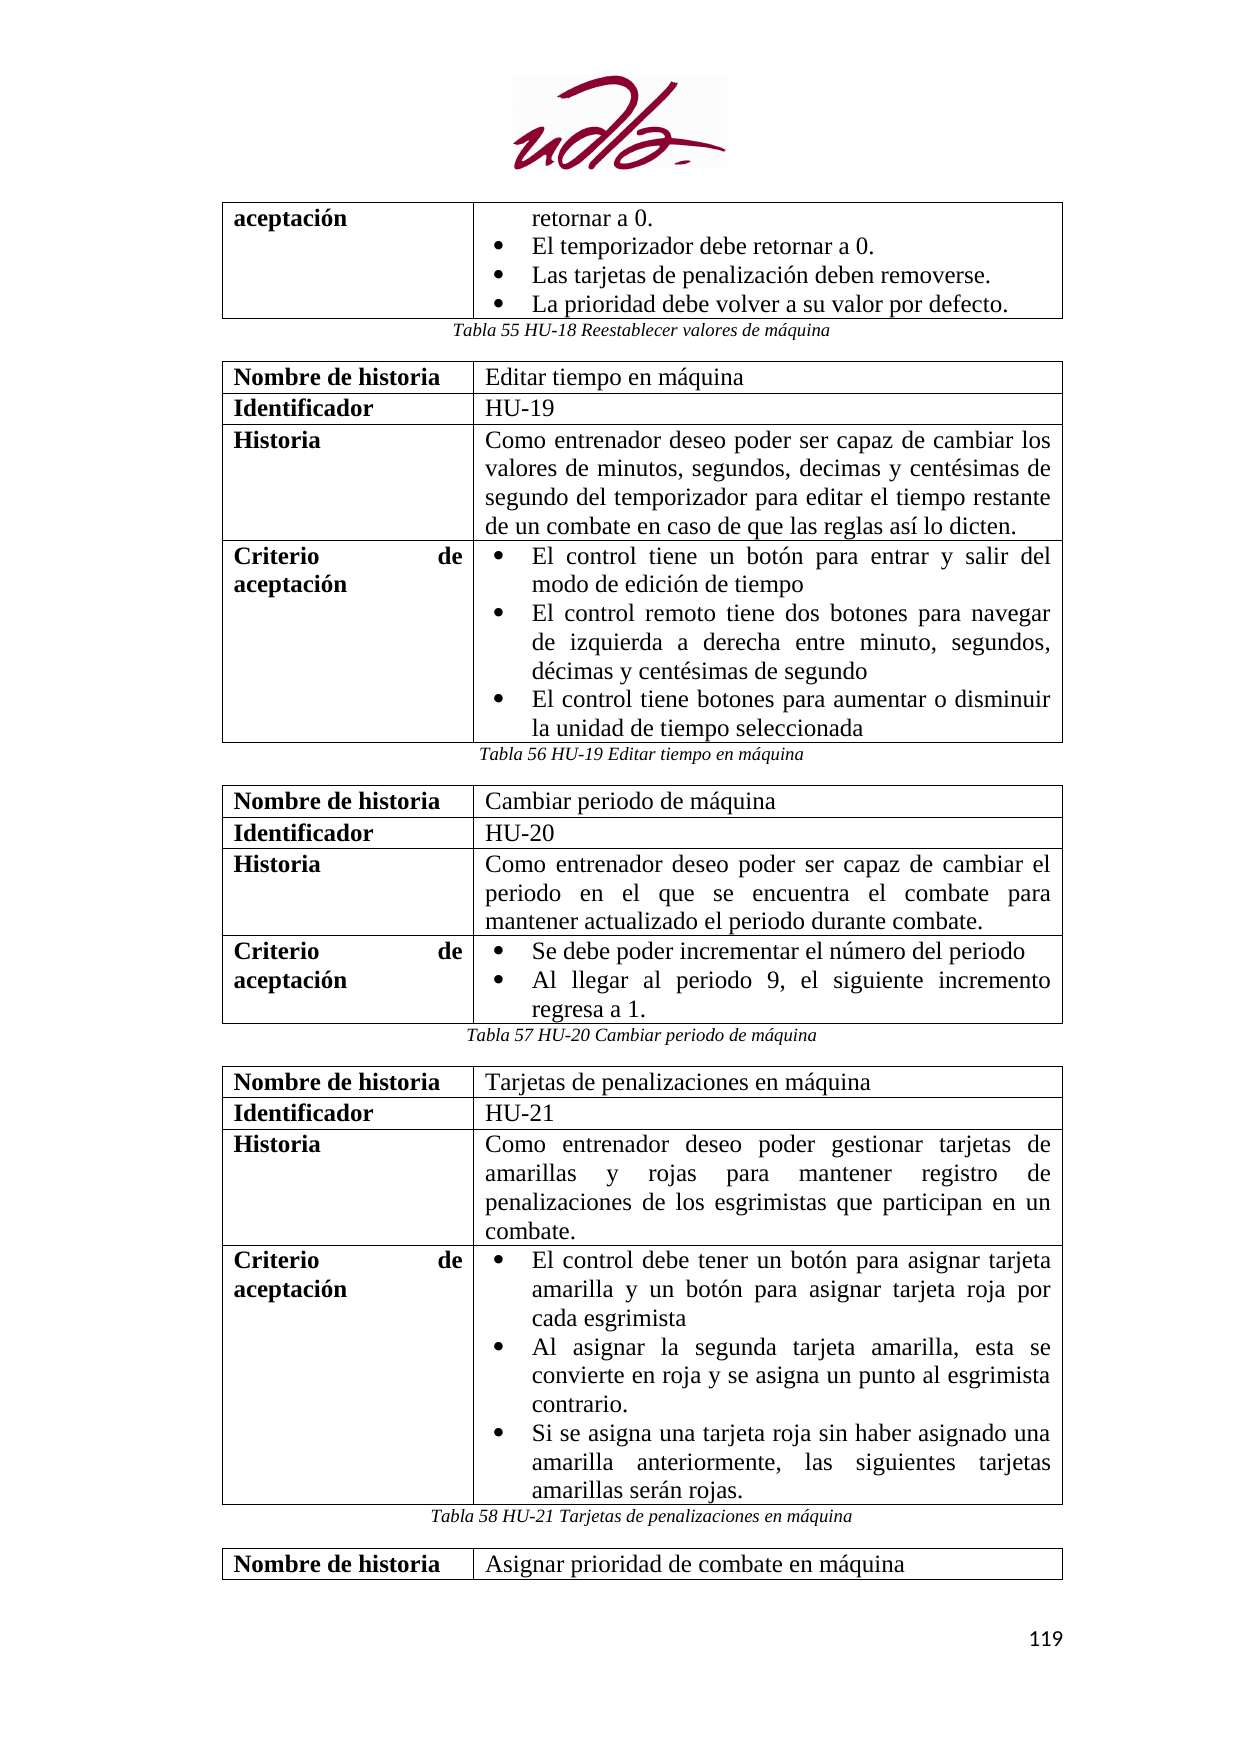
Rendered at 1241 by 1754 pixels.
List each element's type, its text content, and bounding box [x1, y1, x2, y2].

table_cell HU-20 [474, 818, 1062, 848]
table_cell Criterio de aceptación [223, 203, 473, 318]
table_cell Identificador [223, 818, 473, 848]
text Tabla 57 HU-20 Cambiar periodo de máquina [222, 1024, 1063, 1045]
table_header Cambiar periodo de máquina [474, 786, 1062, 817]
text Tabla 55 HU-18 Reestablecer valores de máquina [222, 319, 1063, 340]
table_cell Se debe poder incrementar el número del periodo Al llegar al periodo 9, el siguiente incremento regresa a 1. [474, 936, 1062, 1022]
table_cell HU-21 [474, 1098, 1062, 1128]
table_cell Como entrenador deseo poder ser capaz de cambiar los valores de minutos, segundos, decimas y centésimas de segundo del temporizador para editar el tiempo restante de un combate en caso de que las reglas así lo dicten. [474, 425, 1062, 540]
table_cell Criterio de aceptación [223, 1246, 473, 1504]
picture [509, 73, 731, 174]
table_cell Historia [223, 1130, 473, 1244]
table_header Nombre de historia [223, 786, 473, 817]
text Tabla 58 HU-21 Tarjetas de penalizaciones en máquina [222, 1505, 1063, 1527]
table_header Nombre de historia [223, 362, 473, 392]
table_header Nombre de historia [223, 1549, 473, 1579]
table_cell Criterio de aceptación [223, 936, 473, 1022]
table_cell Identificador [223, 1098, 473, 1128]
table_cell El control debe tener un botón para asignar tarjeta amarilla y un botón para asignar tarjeta roja por cada esgrimista Al asignar la segunda tarjeta amarilla, esta se convierte en roja y se asigna un punto al esgrimista contrario. Si se asigna una tarjeta roja sin haber asignado una amarilla anteriormente, las siguientes tarjetas amarillas serán rojas. [474, 1246, 1062, 1504]
table_cell Criterio de aceptación [223, 541, 473, 742]
table_cell Historia [223, 849, 473, 935]
table_header Asignar prioridad de combate en máquina [474, 1549, 1062, 1579]
table_cell HU-19 [474, 394, 1062, 424]
text Tabla 56 HU-19 Editar tiempo en máquina [222, 743, 1063, 764]
table_header Nombre de historia [223, 1067, 473, 1097]
table_cell El control tiene un botón para entrar y salir del modo de edición de tiempo El control remoto tiene dos botones para navegar de izquierda a derecha entre minuto, segundos, décimas y centésimas de segundo El control tiene botones para aumentar o disminuir la unidad de tiempo seleccionada [474, 541, 1062, 742]
table_cell Como entrenador deseo poder gestionar tarjetas de amarillas y rojas para mantener registro de penalizaciones de los esgrimistas que participan en un combate. [474, 1130, 1062, 1244]
table_header Tarjetas de penalizaciones en máquina [474, 1067, 1062, 1097]
table_cell Historia [223, 425, 473, 540]
table_cell Identificador [223, 394, 473, 424]
table_header Editar tiempo en máquina [474, 362, 1062, 392]
table_cell Como entrenador deseo poder ser capaz de cambiar el periodo en el que se encuentra el combate para mantener actualizado el periodo durante combate. [474, 849, 1062, 935]
